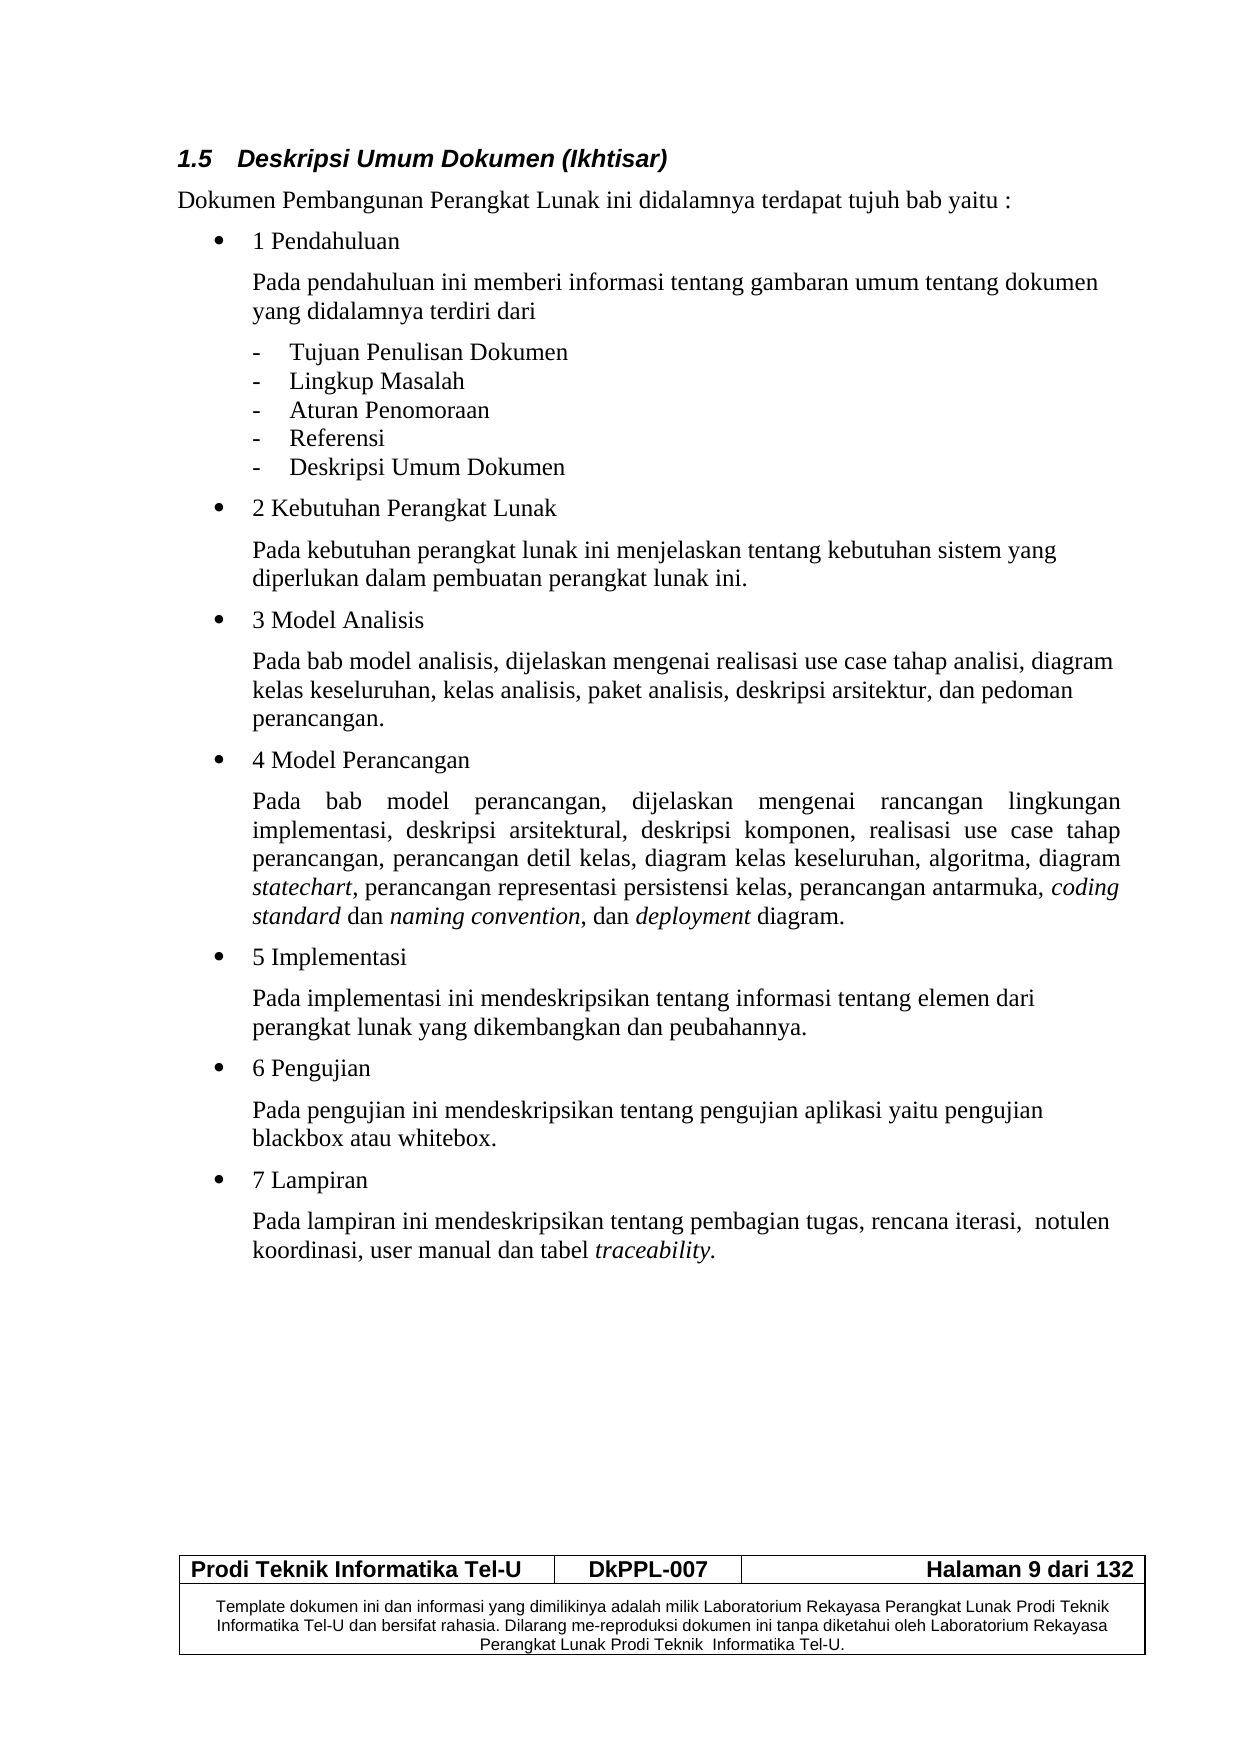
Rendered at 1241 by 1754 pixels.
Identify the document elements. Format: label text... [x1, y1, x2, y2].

text Pada pengujian ini mendeskripsikan tentang pengujian aplikasi yaitu pengujian blackbox atau whitebox. [252, 1095, 1122, 1152]
text Pada bab model perancangan, dijelaskan mengenai rancangan lingkungan implementasi, deskripsi arsitektural, deskripsi komponen, realisasi use case tahap perancangan, perancangan detil kelas, diagram kelas keseluruhan, algoritma, diagram statechart, perancangan representasi persistensi kelas, perancangan antarmuka, coding standard dan naming convention, dan deployment diagram. [252, 786, 1122, 930]
list Deskripsi Umum Dokumen [252, 452, 1122, 481]
list Referensi [252, 423, 1122, 452]
text Pada pendahuluan ini memberi informasi tentang gambaran umum tentang dokumen yang didalamnya terdiri dari [252, 267, 1122, 325]
list 5 Implementasi [214, 942, 1122, 971]
text Pada bab model analisis, dijelaskan mengenai realisasi use case tahap analisi, diagram kelas keseluruhan, kelas analisis, paket analisis, deskripsi arsitektur, dan pedoman perancangan. [252, 646, 1122, 732]
list 1 Pendahuluan [214, 226, 1122, 255]
list Tujuan Penulisan Dokumen [252, 337, 1122, 366]
text Dokumen Pembangunan Perangkat Lunak ini didalamnya terdapat tujuh bab yaitu : [177, 185, 1122, 213]
text Pada implementasi ini mendeskripsikan tentang informasi tentang elemen dari perangkat lunak yang dikembangkan dan peubahannya. [252, 983, 1122, 1041]
list Aturan Penomoraan [252, 395, 1122, 423]
text Pada kebutuhan perangkat lunak ini menjelaskan tentang kebutuhan sistem yang diperlukan dalam pembuatan perangkat lunak ini. [252, 535, 1122, 592]
list 7 Lampiran [214, 1165, 1122, 1193]
list 2 Kebutuhan Perangkat Lunak [214, 493, 1122, 522]
text Pada lampiran ini mendeskripsikan tentang pembagian tugas, rencana iterasi, notulen koordinasi, user manual dan tabel traceability. [252, 1206, 1122, 1263]
list 3 Model Analisis [214, 605, 1122, 633]
list 6 Pengujian [214, 1053, 1122, 1082]
subtitle Deskripsi Umum Dokumen (Ikhtisar) [177, 143, 1122, 172]
list Lingkup Masalah [252, 366, 1122, 395]
list 4 Model Perancangan [214, 745, 1122, 773]
